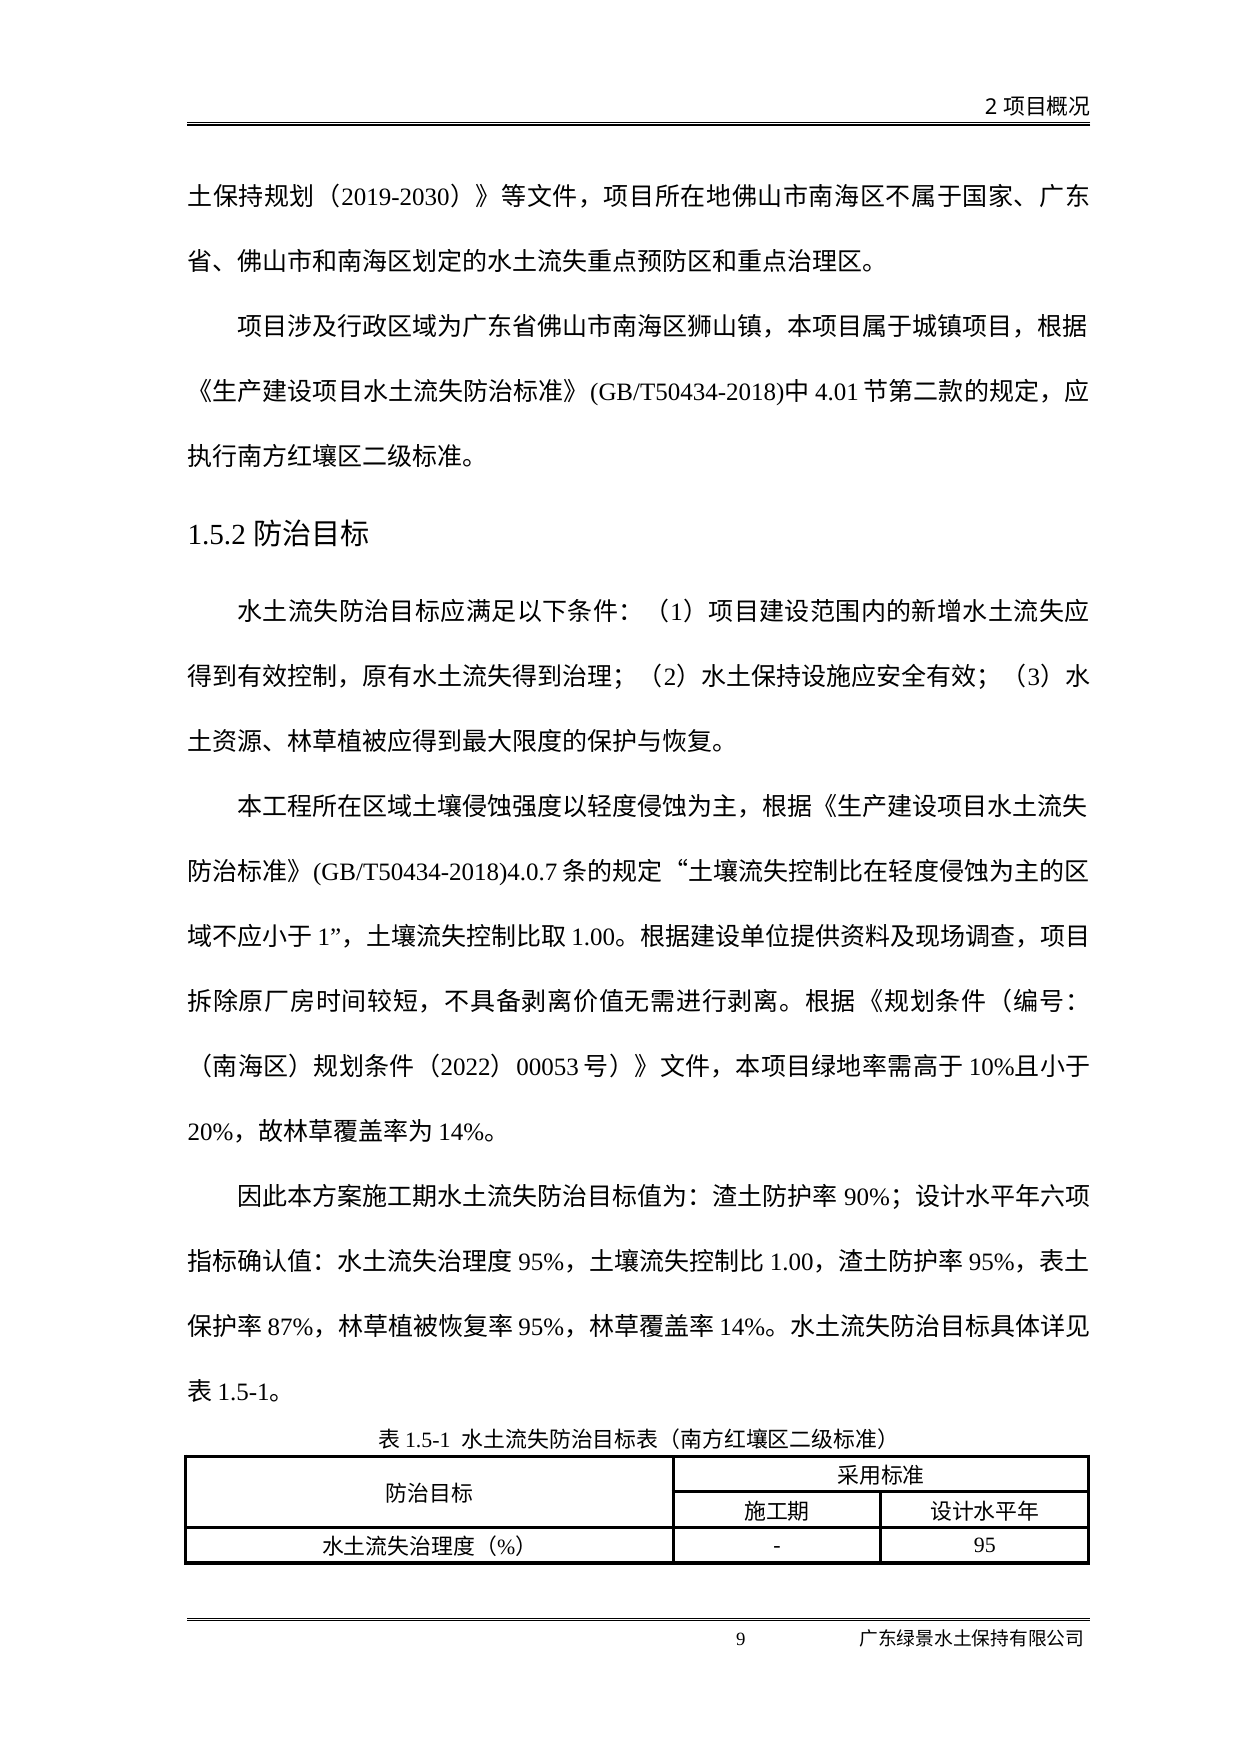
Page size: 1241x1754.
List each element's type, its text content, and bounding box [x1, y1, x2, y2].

text 本工程所在区域土壤侵蚀强度以轻度侵蚀为主，根据《生产建设项目水土流失防治标准》(GB/T50434-2018)4.0.7条的规定“土壤流失控制比在轻度侵蚀为主的区域不应小于1”，土壤流失控制比取1.00。根据建设单位提供资料及现场调查，项目拆除原厂房时间较短，不具备剥离价值无需进行剥离。根据《规划条件（编号：（南海区）规划条件（2022）00053号）》文件，本项目绿地率需高于10%且小于20%，故林草覆盖率为14%。 [187, 772, 1090, 1162]
table_cell 水土流失治理度（%） [187, 1529, 672, 1561]
table_cell 设计水平年 [882, 1493, 1087, 1526]
table_header 采用标准 [675, 1458, 1087, 1490]
table_cell 施工期 [675, 1493, 879, 1526]
text 因此本方案施工期水土流失防治目标值为：渣土防护率90%；设计水平年六项指标确认值：水土流失治理度95%，土壤流失控制比1.00，渣土防护率95%，表土保护率87%，林草植被恢复率95%，林草覆盖率14%。水土流失防治目标具体详见表1.5-1。 [187, 1162, 1090, 1422]
table_cell 95 [882, 1529, 1087, 1561]
table_cell - [675, 1529, 879, 1561]
subtitle 1.5.2 防治目标 [187, 499, 1090, 564]
text 水土流失防治目标应满足以下条件：（1）项目建设范围内的新增水土流失应得到有效控制，原有水土流失得到治理；（2）水土保持设施应安全有效；（3）水土资源、林草植被应得到最大限度的保护与恢复。 [187, 577, 1090, 772]
text 项目涉及行政区域为广东省佛山市南海区狮山镇，本项目属于城镇项目，根据《生产建设项目水土流失防治标准》(GB/T50434-2018)中4.01节第二款的规定，应执行南方红壤区二级标准。 [187, 292, 1090, 487]
text 表1.5-1 水土流失防治目标表（南方红壤区二级标准） [187, 1422, 1090, 1454]
table_header 防治目标 [187, 1458, 672, 1526]
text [187, 162, 1090, 292]
